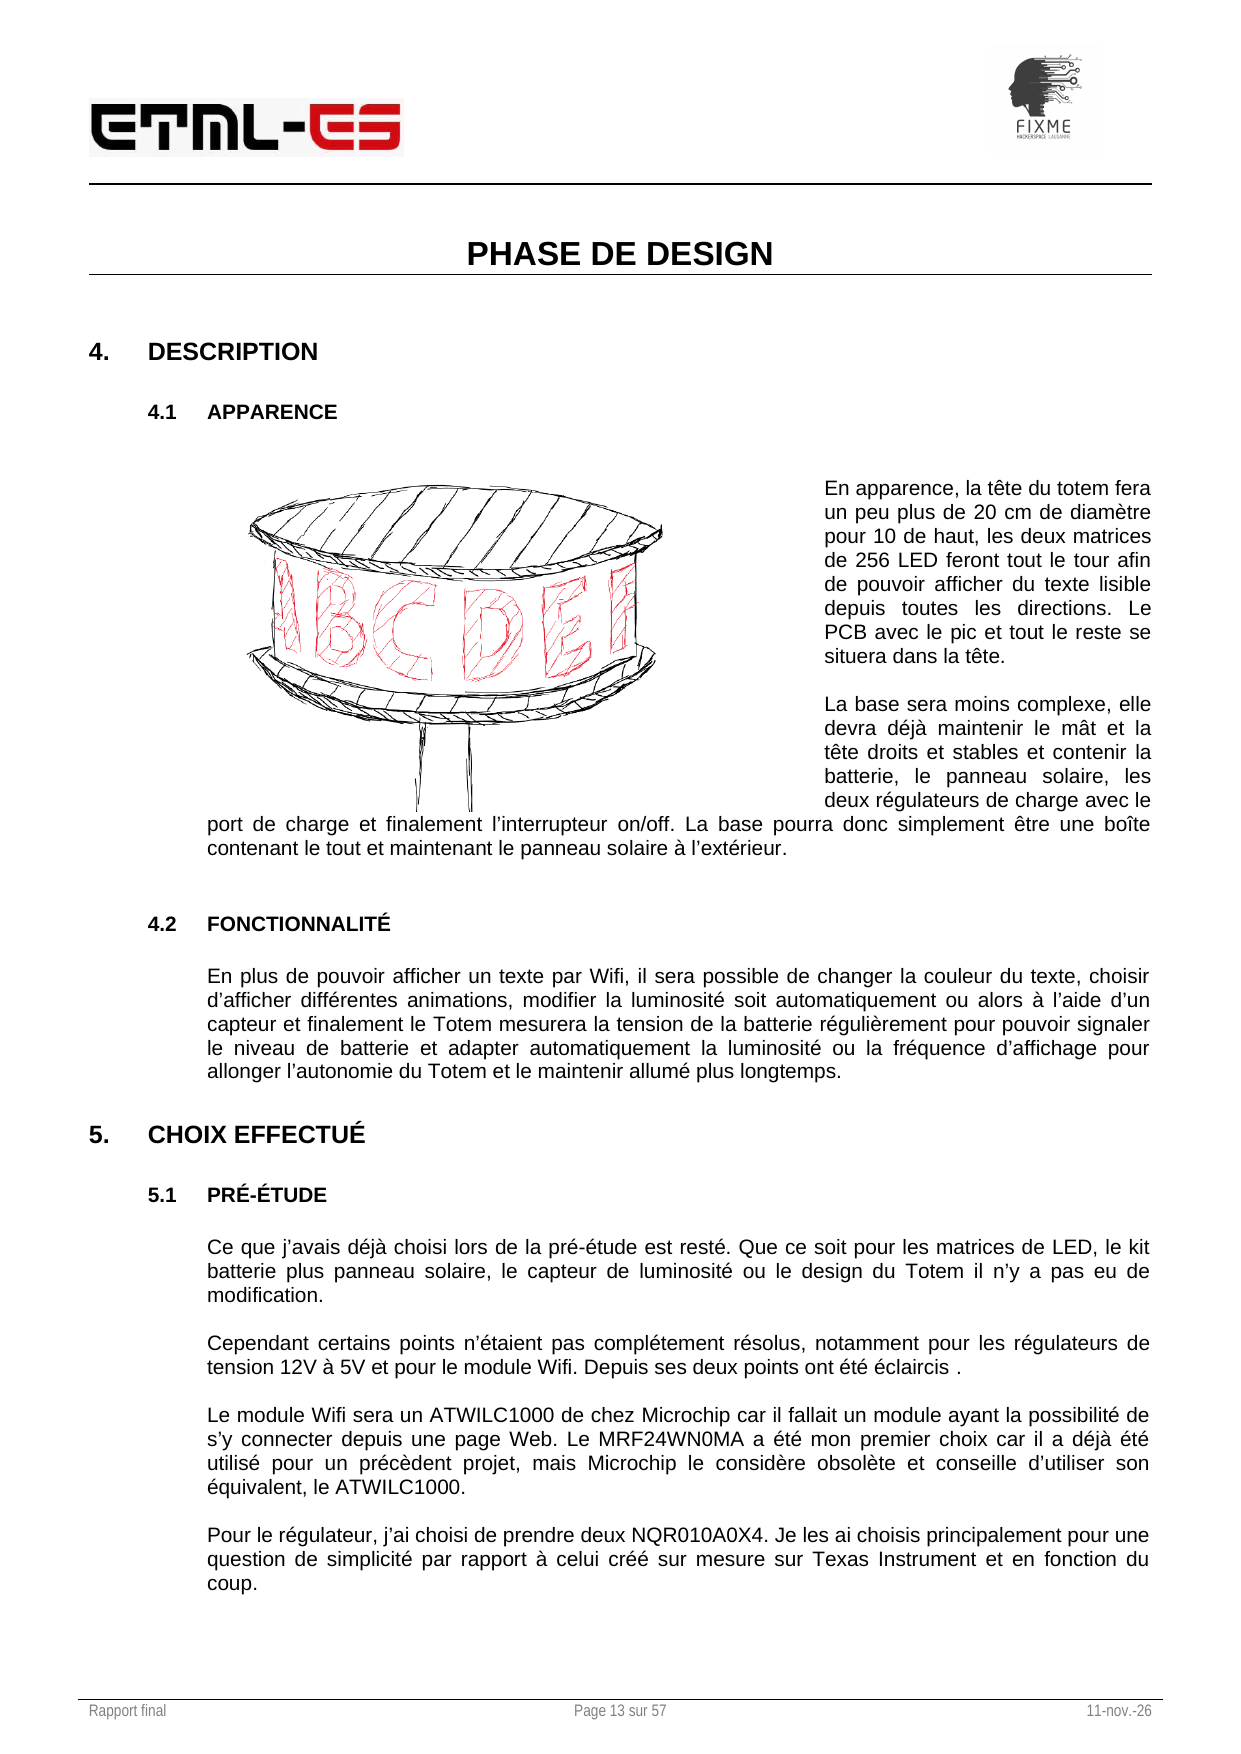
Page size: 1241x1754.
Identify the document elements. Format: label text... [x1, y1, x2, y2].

picture [988, 44, 1104, 157]
text En apparence, la tête du totem fera un peu plus de 20 cm de diamètre pour 10 de haut, les deux matrices de 256 LED feront tout le tour afin de pouvoir afficher du texte lisible depuis toutes les directions. Le PCB avec le pic et tout le reste se situera dans la tête. [688, 476, 1152, 668]
text Cependant certains points n’étaient pas complétement résolus, notamment pour les régulateurs de tension 12V à 5V et pour le module Wifi. Depuis ses deux points ont été éclaircis . [207, 1331, 1152, 1379]
text Pour le régulateur, j’ai choisi de prendre deux NQR010A0X4. Je les ai choisis principalement pour une question de simplicité par rapport à celui créé sur mesure sur Texas Instrument et en fonction du coup. [207, 1522, 1152, 1594]
subtitle Choix effectué [89, 1120, 1152, 1148]
text Ce que j’avais déjà choisi lors de la pré-étude est resté. Que ce soit pour les matrices de LED, le kit batterie plus panneau solaire, le capteur de luminosité ou le design du Totem il n’y a pas eu de modification. [207, 1235, 1152, 1307]
picture [88, 98, 405, 157]
subtitle Pré-étude [148, 1183, 1152, 1207]
title Phase de design [89, 234, 1152, 274]
text Le module Wifi sera un ATWILC1000 de chez Microchip car il fallait un module ayant la possibilité de s’y connecter depuis une page Web. Le MRF24WN0MA a été mon premier choix car il a déjà été utilisé pour un précèdent projet, mais Microchip le considère obsolète et conseille d’utiliser son équivalent, le ATWILC1000. [207, 1403, 1152, 1498]
subtitle Fonctionnalité [148, 911, 1152, 935]
subtitle Description [89, 337, 1152, 366]
picture [206, 452, 688, 812]
text En plus de pouvoir afficher un texte par Wifi, il sera possible de changer la couleur du texte, choisir d’afficher différentes animations, modifier la luminosité soit automatiquement ou alors à l’aide d’un capteur et finalement le Totem mesurera la tension de la batterie régulièrement pour pouvoir signaler le niveau de batterie et adapter automatiquement la luminosité ou la fréquence d’affichage pour allonger l’autonomie du Totem et le maintenir allumé plus longtemps. [207, 963, 1152, 1083]
text La base sera moins complexe, elle devra déjà maintenir le mât et la tête droits et stables et contenir la batterie, le panneau solaire, les deux régulateurs de charge avec le port de charge et finalement l’interrupteur on/off. La base pourra donc simplement être une boîte contenant le tout et maintenant le panneau solaire à l’extérieur. [207, 692, 1152, 859]
subtitle Apparence [148, 400, 1152, 424]
